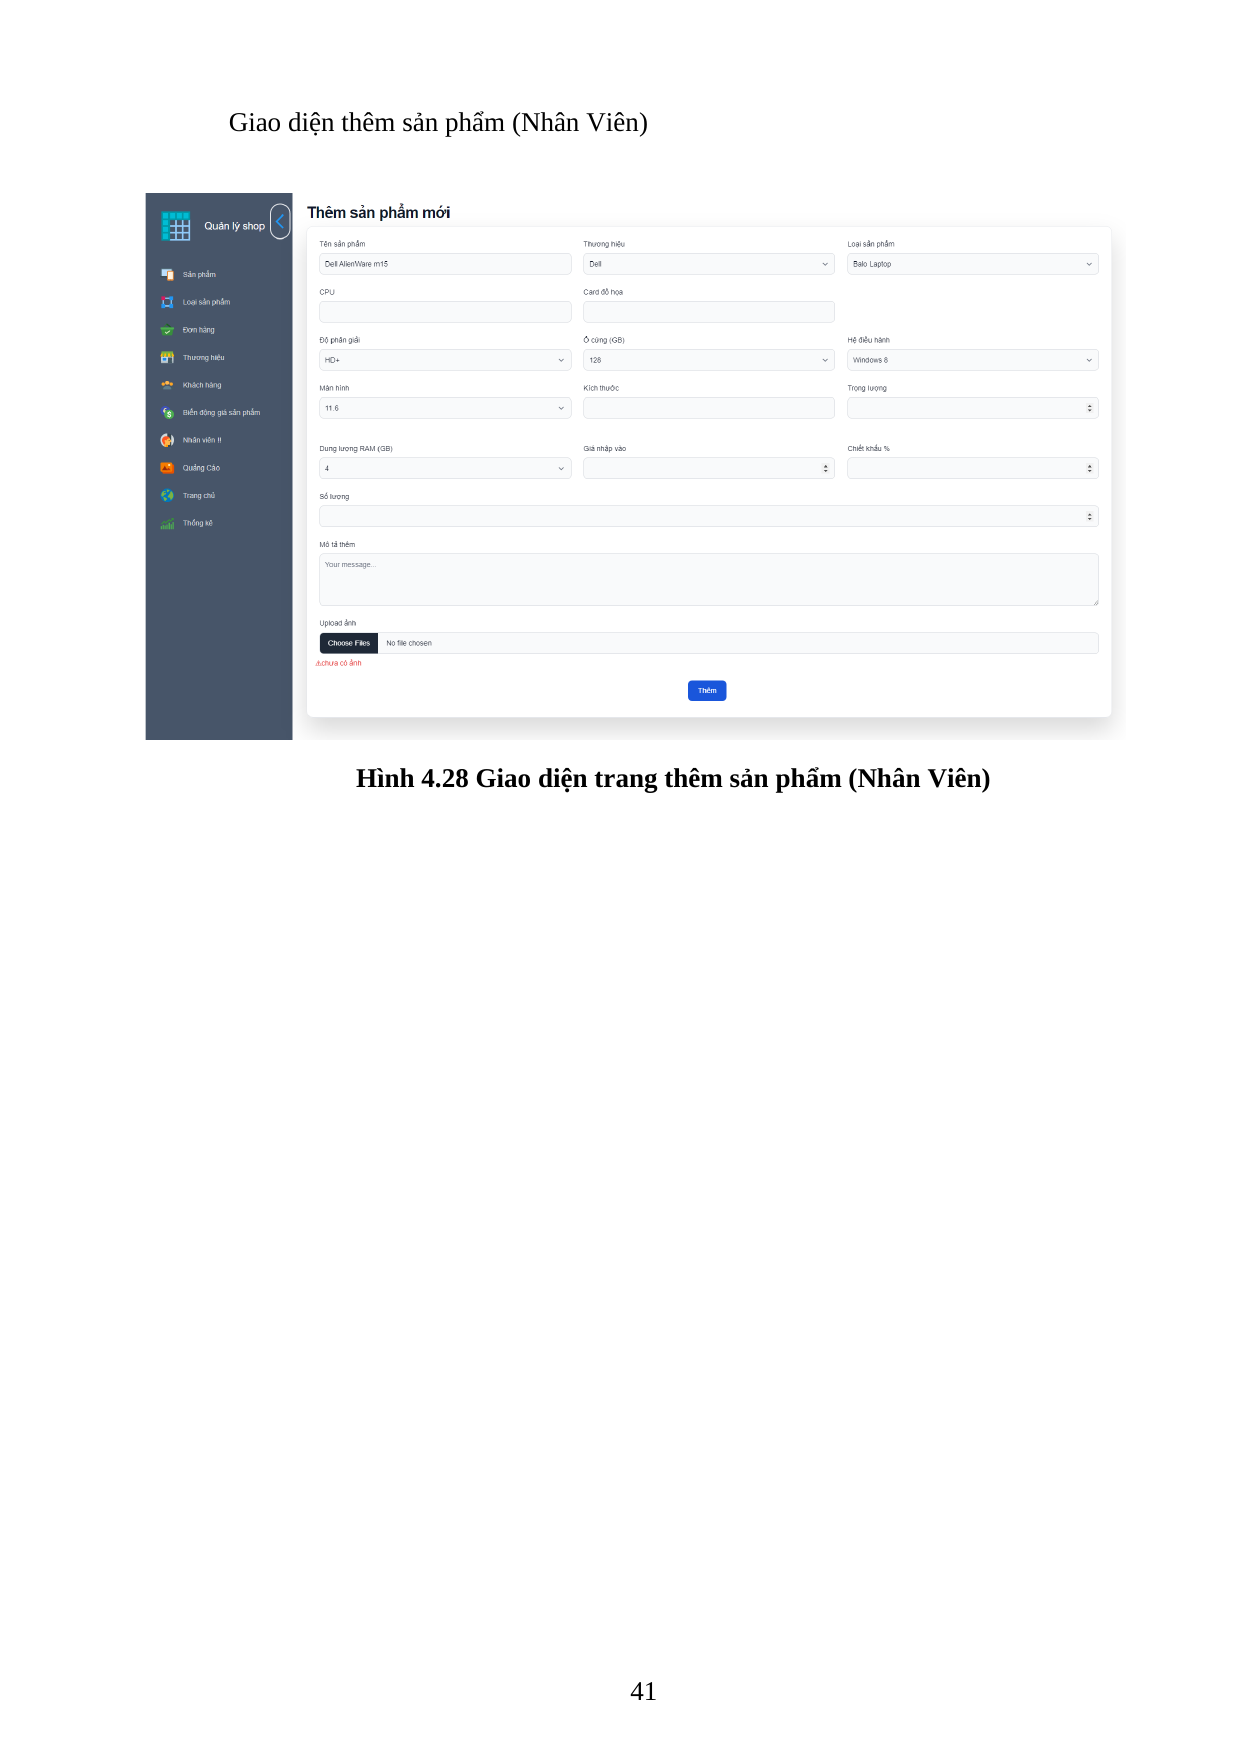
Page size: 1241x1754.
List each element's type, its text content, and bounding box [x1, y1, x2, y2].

picture [145, 193, 1126, 740]
text Giao diện thêm sản phẩm (Nhân Viên) [153, 106, 1134, 137]
